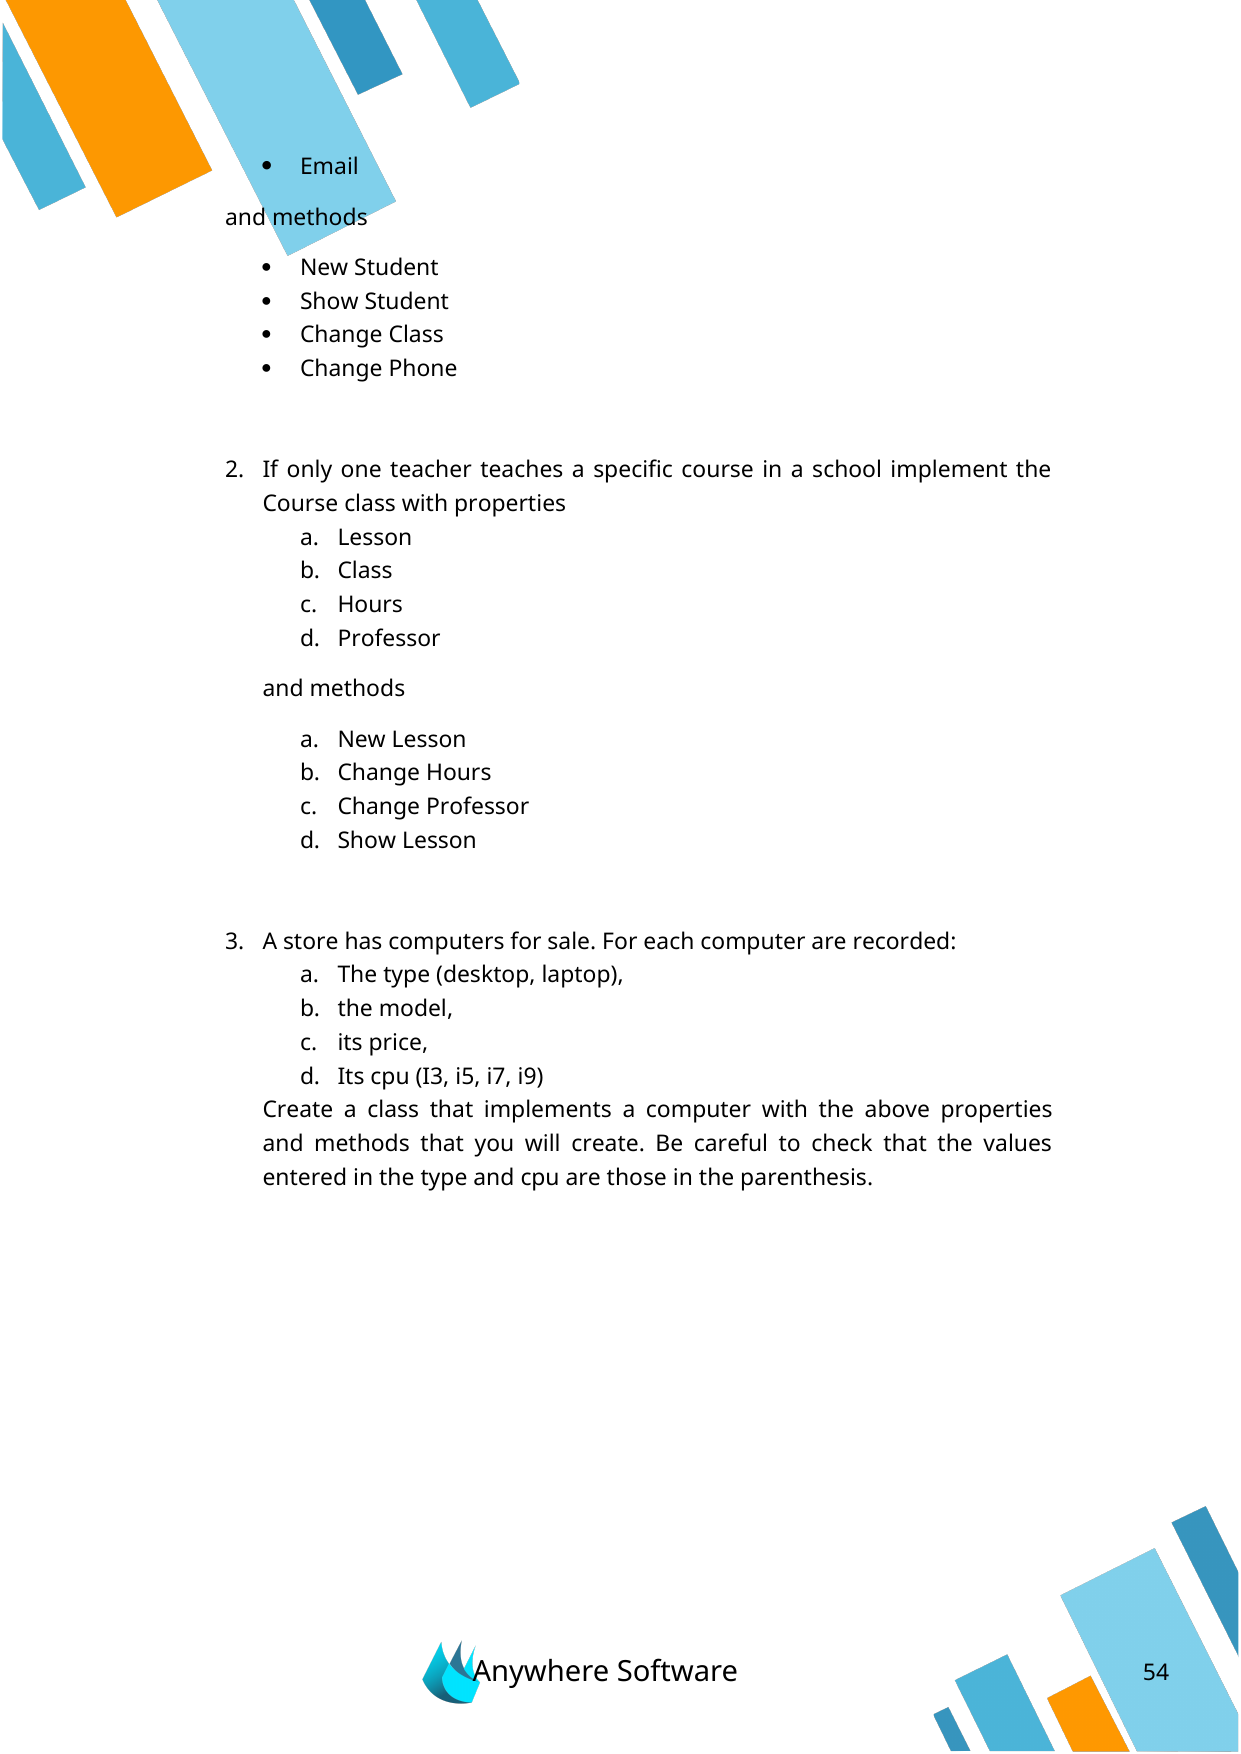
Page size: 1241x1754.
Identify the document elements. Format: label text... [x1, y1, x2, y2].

text and methods [262, 672, 1053, 703]
picture [2, 0, 520, 256]
list Change Hours [300, 756, 1053, 787]
list Create a class that implements a computer with the above properties and methods that you will create. Be careful to check that the values entered in the type and cpu are those in the parenthesis. [262, 1093, 1053, 1192]
list If only one teacher teaches a specific course in a school implement the Course class with properties [225, 453, 1053, 518]
picture [422, 1640, 481, 1704]
list Show Student [262, 284, 1053, 316]
list Email [262, 150, 1053, 181]
list Hours [300, 588, 1053, 619]
list New Lesson [300, 722, 1053, 754]
list Change Phone [262, 352, 1053, 383]
list Class [300, 554, 1053, 585]
list Show Lesson [300, 824, 1053, 855]
list the model, [300, 992, 1053, 1023]
list Change Class [262, 318, 1053, 349]
list A store has computers for sale. For each computer are recorded: [225, 924, 1053, 956]
picture [933, 1506, 1239, 1752]
list Its cpu (I3, i5, i7, i9) [300, 1059, 1053, 1091]
list New Student [262, 251, 1053, 282]
list The type (desktop, laptop), [300, 958, 1053, 989]
list Lesson [300, 520, 1053, 552]
text and methods [225, 200, 1053, 232]
list Change Professor [300, 790, 1053, 821]
list its price, [300, 1026, 1053, 1057]
list Professor [300, 622, 1053, 653]
